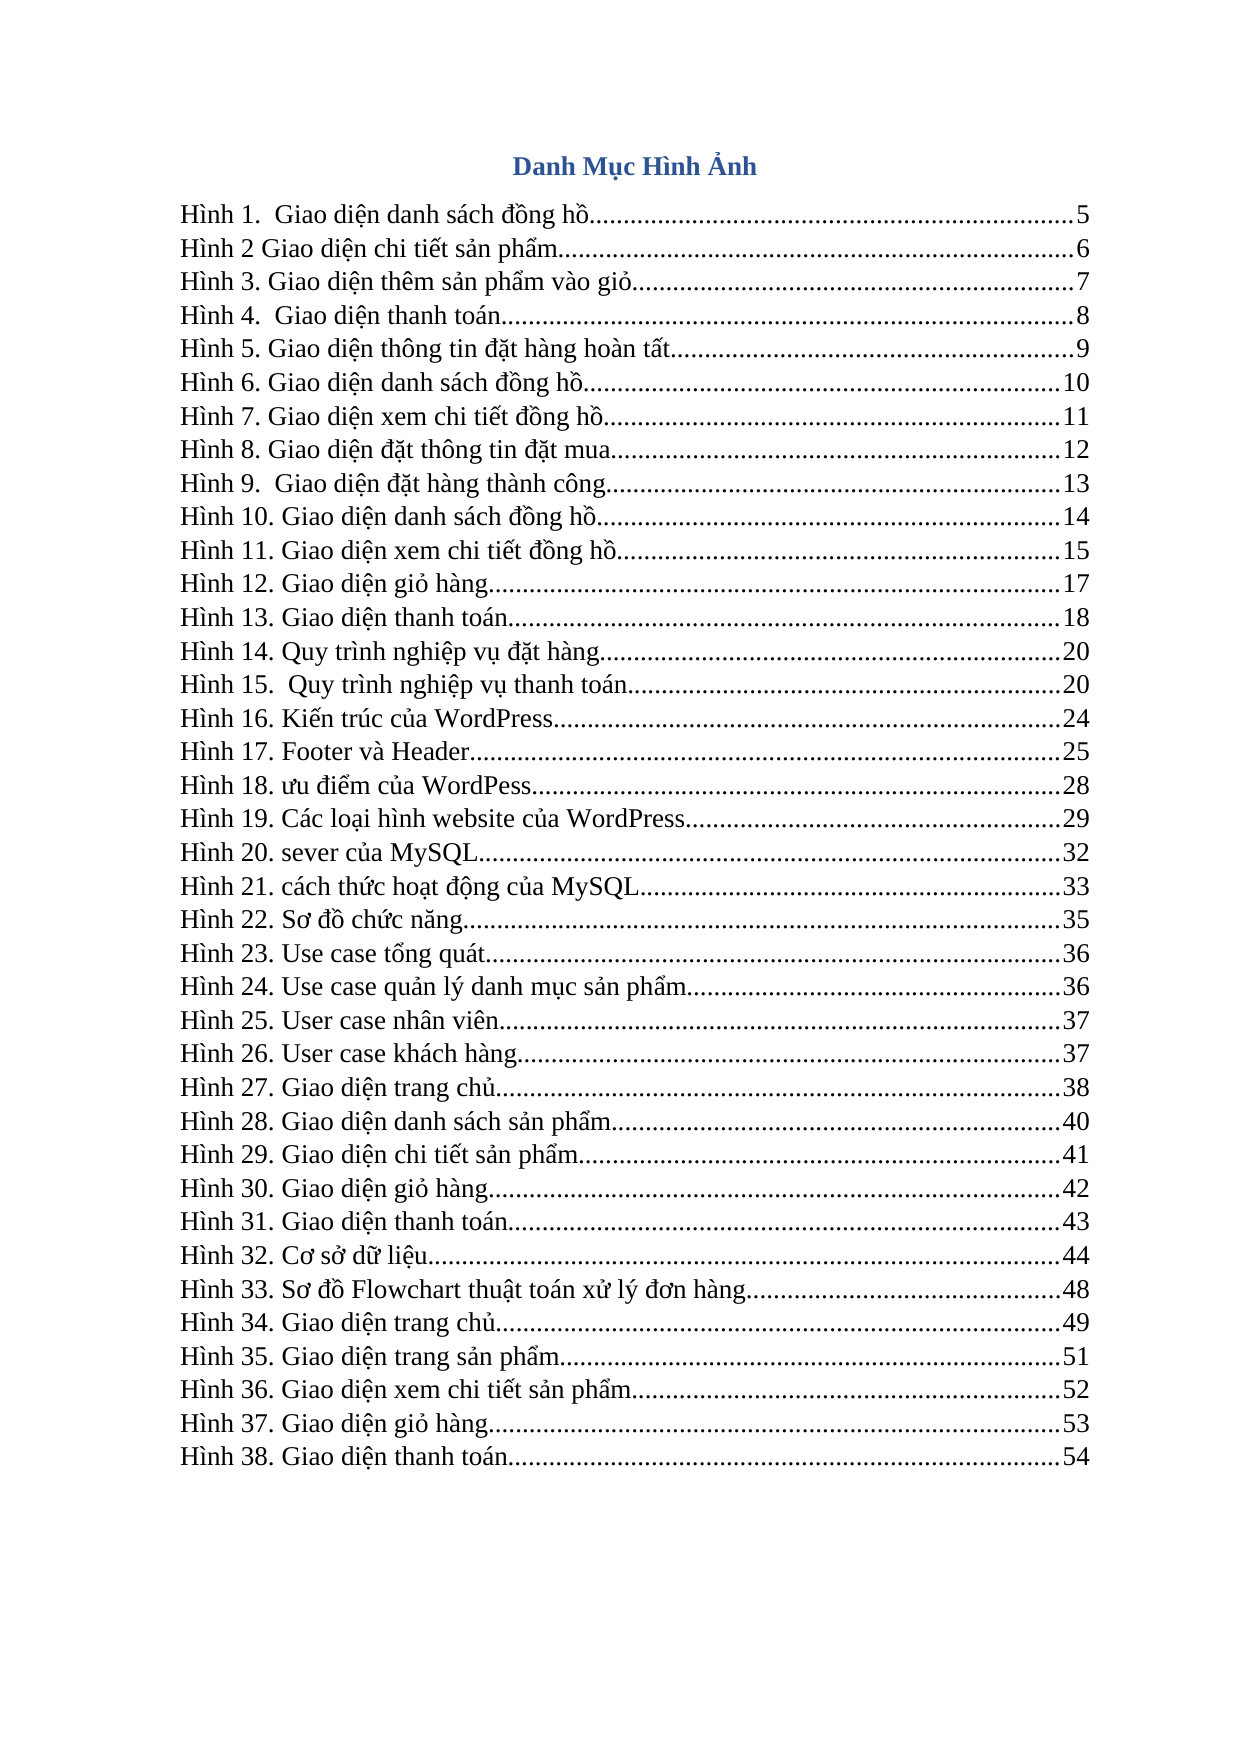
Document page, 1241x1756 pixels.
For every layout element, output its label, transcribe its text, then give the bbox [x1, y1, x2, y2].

text Hình 4. Giao diện thanh toán 8 [169, 299, 1101, 330]
subtitle Danh Mục Hình Ảnh [380, 150, 889, 181]
text Hình 29. Giao diện chi tiết sản phẩm 41 [169, 1138, 1101, 1169]
text Hình 36. Giao diện xem chi tiết sản phẩm 52 [169, 1373, 1101, 1404]
text Hình 11. Giao diện xem chi tiết đồng hồ 15 [169, 534, 1101, 565]
text Hình 37. Giao diện giỏ hàng 53 [169, 1407, 1101, 1438]
text Hình 7. Giao diện xem chi tiết đồng hồ 11 [169, 400, 1101, 431]
text Hình 30. Giao diện giỏ hàng 42 [169, 1172, 1101, 1203]
text Hình 28. Giao diện danh sách sản phẩm 40 [169, 1105, 1101, 1136]
text Hình 15. Quy trình nghiệp vụ thanh toán 20 [169, 668, 1101, 699]
text Hình 25. User case nhân viên 37 [169, 1004, 1101, 1035]
text Hình 35. Giao diện trang sản phẩm 51 [169, 1340, 1101, 1371]
text Hình 8. Giao diện đặt thông tin đặt mua 12 [169, 433, 1101, 464]
text Hình 21. cách thức hoạt động của MySQL 33 [169, 870, 1101, 901]
text Hình 3. Giao diện thêm sản phẩm vào giỏ 7 [169, 265, 1101, 296]
text Hình 16. Kiến trúc của WordPress 24 [169, 702, 1101, 733]
text Hình 13. Giao diện thanh toán 18 [169, 601, 1101, 632]
text Hình 24. Use case quản lý danh mục sản phẩm 36 [169, 970, 1101, 1002]
text Hình 5. Giao diện thông tin đặt hàng hoàn tất 9 [169, 332, 1101, 364]
text Hình 1. Giao diện danh sách đồng hồ 5 [169, 198, 1101, 229]
text Hình 17. Footer và Header 25 [169, 735, 1101, 766]
text Hình 9. Giao diện đặt hàng thành công 13 [169, 467, 1101, 498]
text Hình 6. Giao diện danh sách đồng hồ 10 [169, 366, 1101, 397]
text Hình 19. Các loại hình website của WordPress 29 [169, 802, 1101, 834]
text Hình 34. Giao diện trang chủ 49 [169, 1306, 1101, 1338]
text Hình 32. Cơ sở dữ liệu 44 [169, 1239, 1101, 1270]
text Hình 38. Giao diện thanh toán 54 [169, 1441, 1101, 1472]
text Hình 14. Quy trình nghiệp vụ đặt hàng 20 [169, 635, 1101, 666]
text Hình 23. Use case tổng quát 36 [169, 937, 1101, 968]
text Hình 33. Sơ đồ Flowchart thuật toán xử lý đơn hàng 48 [169, 1273, 1101, 1304]
text Hình 20. sever của MySQL 32 [169, 836, 1101, 867]
text Hình 2 Giao diện chi tiết sản phẩm 6 [169, 232, 1101, 263]
text Hình 27. Giao diện trang chủ 38 [169, 1071, 1101, 1102]
text Hình 22. Sơ đồ chức năng 35 [169, 903, 1101, 934]
text Hình 12. Giao diện giỏ hàng 17 [169, 567, 1101, 599]
text Hình 31. Giao diện thanh toán 43 [169, 1205, 1101, 1237]
text Hình 26. User case khách hàng 37 [169, 1038, 1101, 1069]
text Hình 18. ưu điểm của WordPess 28 [169, 769, 1101, 800]
text Hình 10. Giao diện danh sách đồng hồ 14 [169, 500, 1101, 531]
